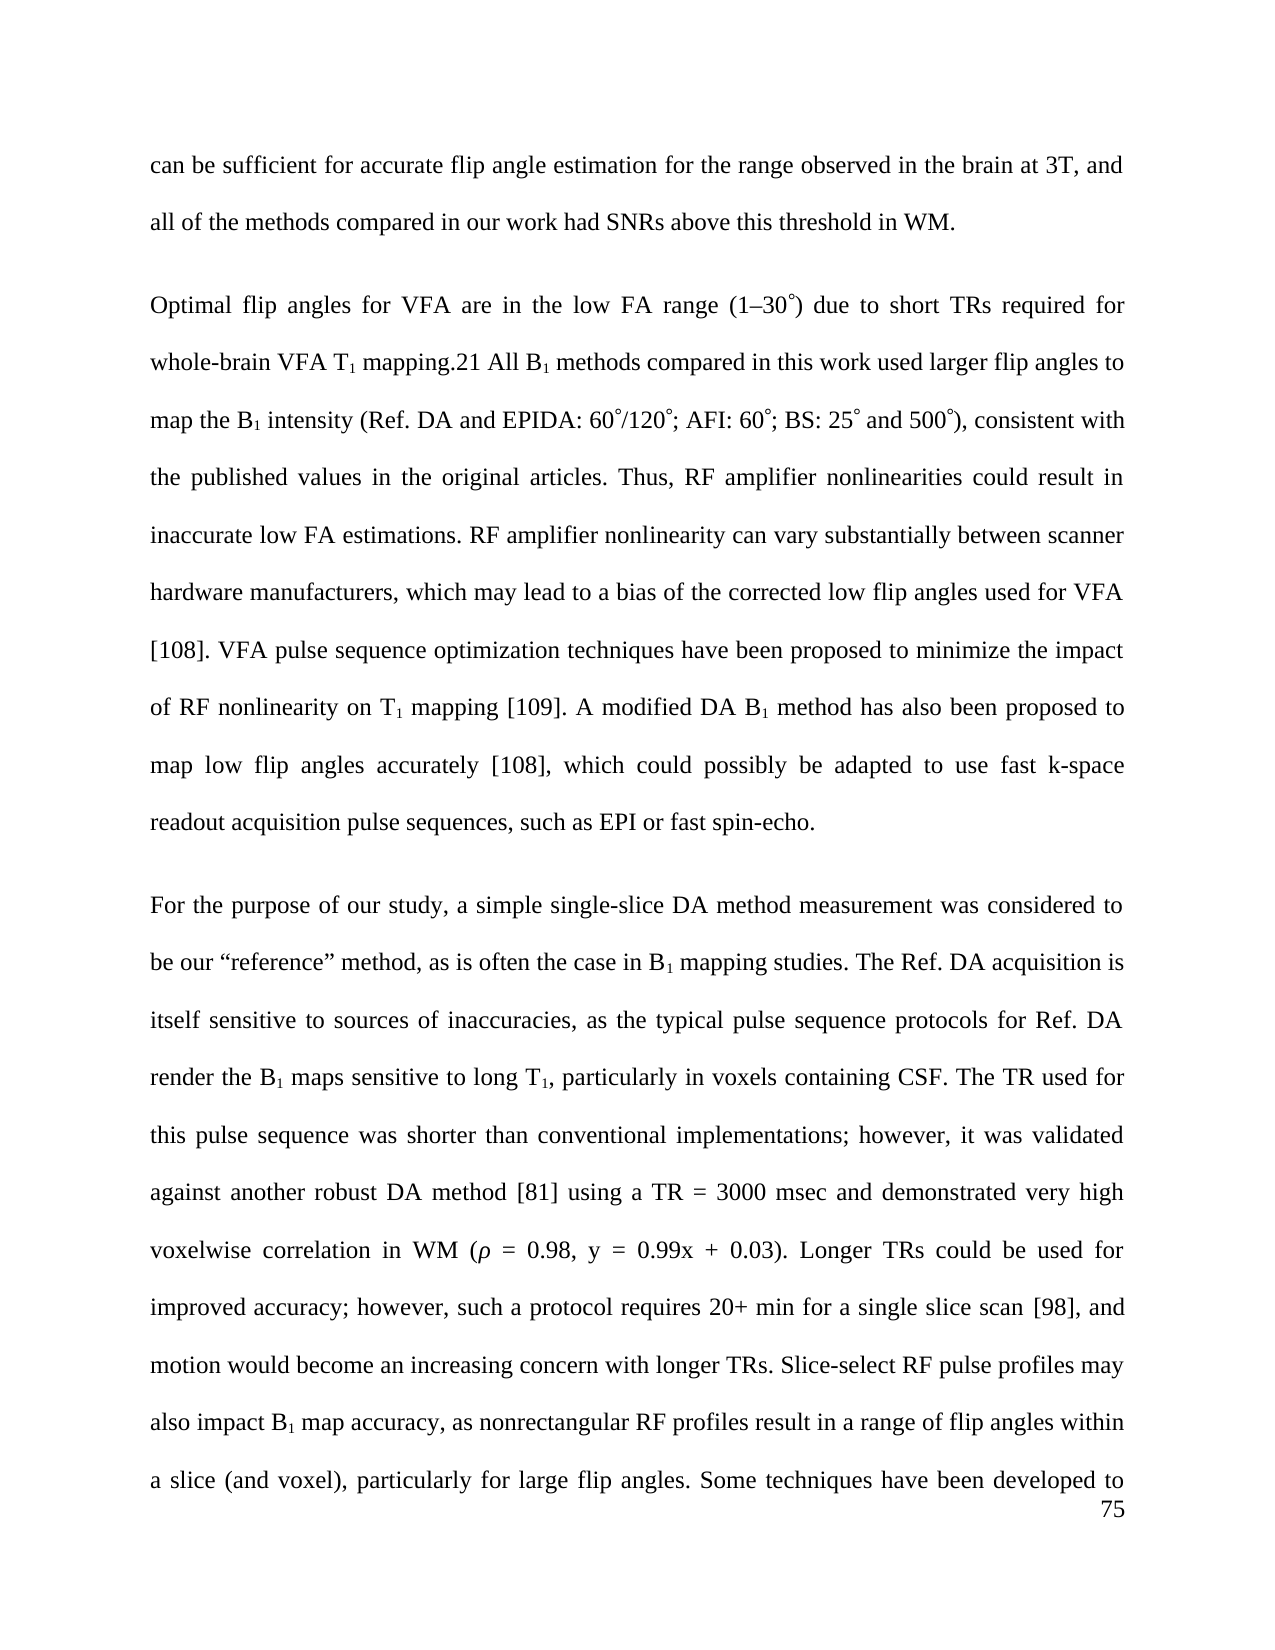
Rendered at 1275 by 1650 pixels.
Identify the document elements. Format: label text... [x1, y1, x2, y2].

text Optimal flip angles for VFA are in the low FA range (1–30) due to short TRs required for whole-brain VFA T1 mapping.21 All B1 methods compared in this work used larger flip angles to map the B1 intensity (Ref. DA and EPIDA: 60/120; AFI: 60; BS: 25 and 500), consistent with the published values in the original articles. Thus, RF amplifier nonlinearities could result in inaccurate low FA estimations. RF amplifier nonlinearity can vary substantially between scanner hardware manufacturers, which may lead to a bias of the corrected low flip angles used for VFA [108]. VFA pulse sequence optimization techniques have been proposed to minimize the impact of RF nonlinearity on T1 mapping [109]. A modified DA B1 method has also been proposed to map low flip angles accurately [108], which could possibly be adapted to use fast k-space readout acquisition pulse sequences, such as EPI or fast spin-echo. [150, 290, 1125, 836]
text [150, 150, 1125, 236]
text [150, 890, 1125, 1494]
